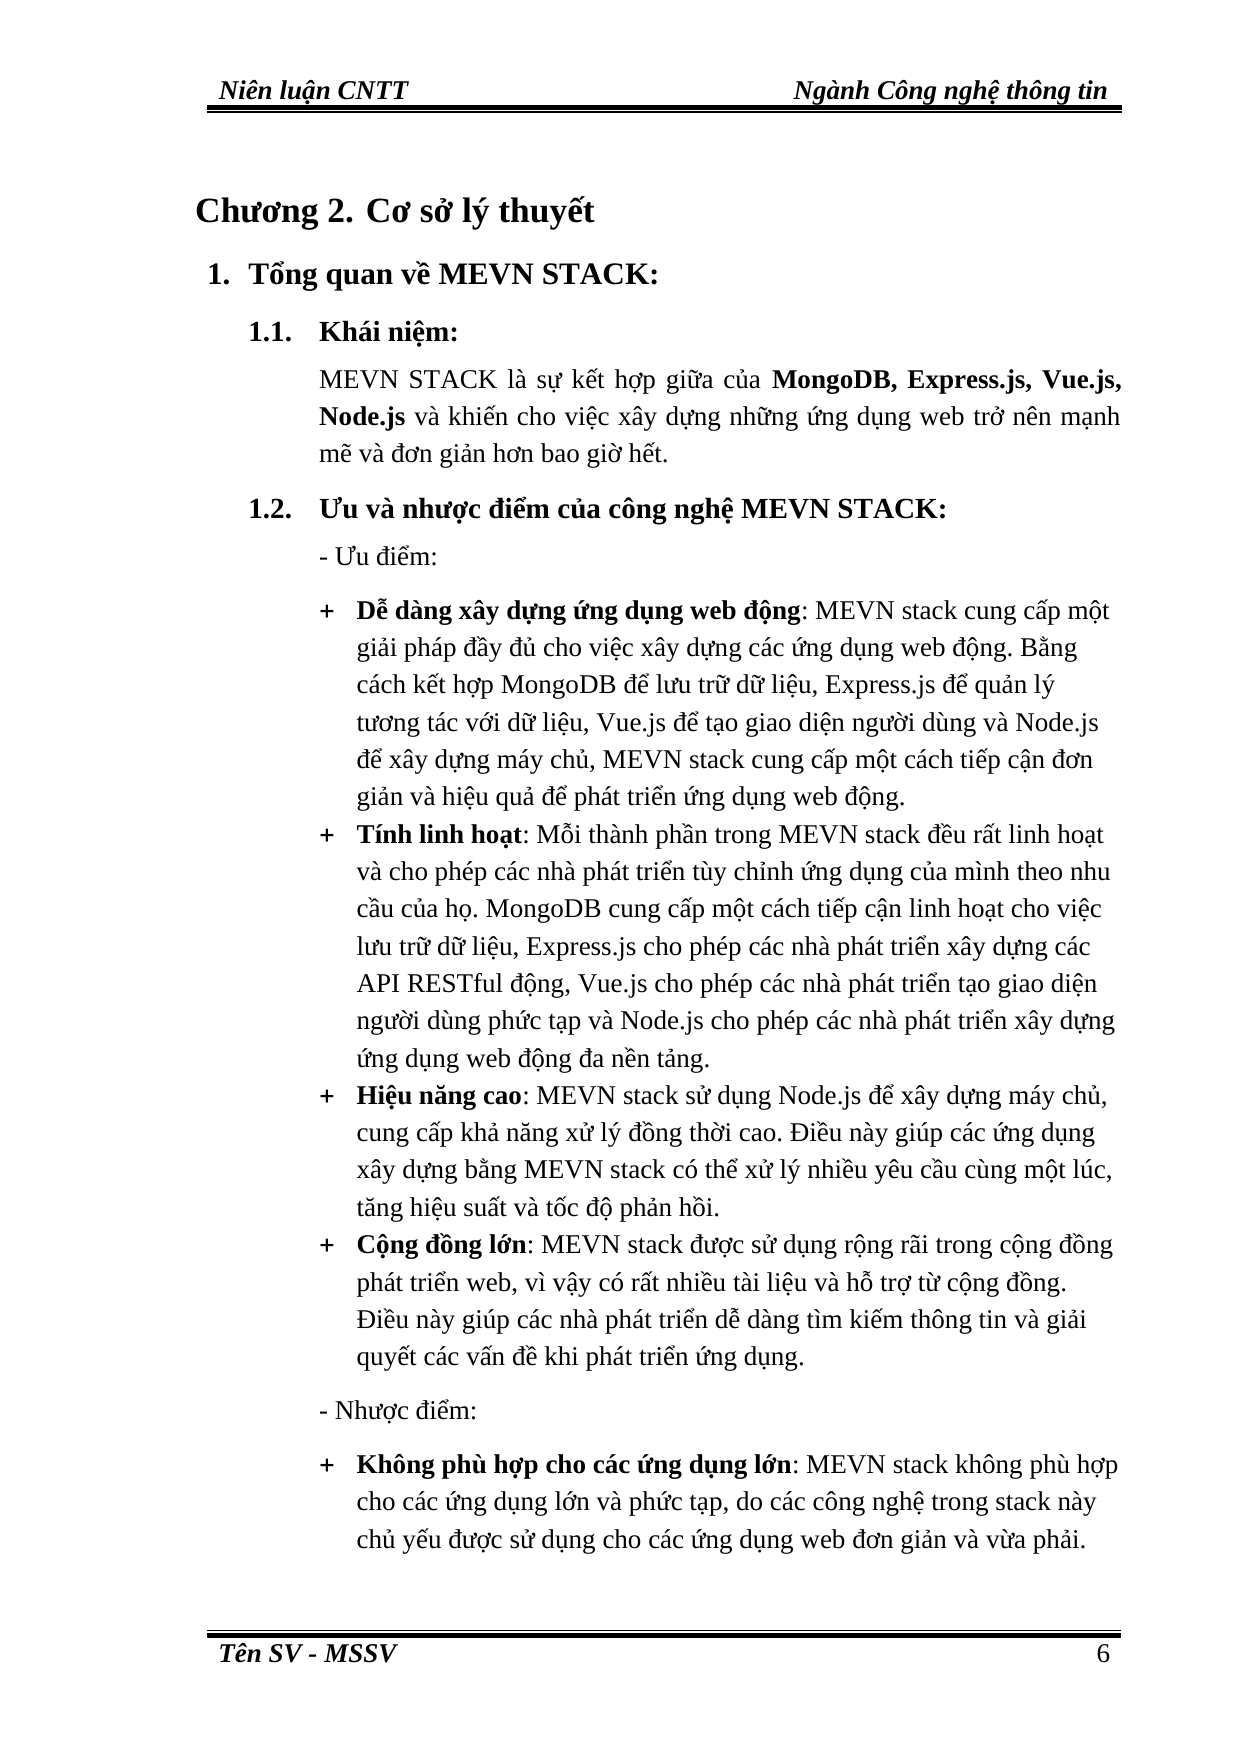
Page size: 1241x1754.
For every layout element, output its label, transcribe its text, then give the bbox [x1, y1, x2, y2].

list Dễ dàng xây dựng ứng dụng web động: MEVN stack cung cấp một giải pháp đầy đủ cho việc xây dựng các ứng dụng web động. Bằng cách kết hợp MongoDB để lưu trữ dữ liệu, Express.js để quản lý tương tác với dữ liệu, Vue.js để tạo giao diện người dùng và Node.js để xây dựng máy chủ, MEVN stack cung cấp một cách tiếp cận đơn giản và hiệu quả để phát triển ứng dụng web động. [319, 594, 1122, 812]
text - Ưu điểm: [285, 540, 1122, 571]
text Khái niệm: [248, 314, 1122, 348]
text MEVN STACK là sự kết hợp giữa của MongoDB, Express.js, Vue.js, Node.js và khiến cho việc xây dựng những ứng dụng web trở nên mạnh mẽ và đơn giản hơn bao giờ hết. [319, 363, 1122, 469]
list Hiệu năng cao: MEVN stack sử dụng Node.js để xây dựng máy chủ, cung cấp khả năng xử lý đồng thời cao. Điều này giúp các ứng dụng xây dựng bằng MEVN stack có thể xử lý nhiều yêu cầu cùng một lúc, tăng hiệu suất và tốc độ phản hồi. [319, 1079, 1122, 1222]
list Cộng đồng lớn: MEVN stack được sử dụng rộng rãi trong cộng đồng phát triển web, vì vậy có rất nhiều tài liệu và hỗ trợ từ cộng đồng. Điều này giúp các nhà phát triển dễ dàng tìm kiếm thông tin và giải quyết các vấn đề khi phát triển ứng dụng. [319, 1228, 1122, 1371]
text - Nhược điểm: [319, 1394, 1122, 1425]
text Ưu và nhược điểm của công nghệ MEVN STACK: [248, 491, 1122, 525]
list Tổng quan về MEVN STACK: [207, 255, 1122, 291]
list Tính linh hoạt: Mỗi thành phần trong MEVN stack đều rất linh hoạt và cho phép các nhà phát triển tùy chỉnh ứng dụng của mình theo nhu cầu của họ. MongoDB cung cấp một cách tiếp cận linh hoạt cho việc lưu trữ dữ liệu, Express.js cho phép các nhà phát triển xây dựng các API RESTful động, Vue.js cho phép các nhà phát triển tạo giao diện người dùng phức tạp và Node.js cho phép các nhà phát triển xây dựng ứng dụng web động đa nền tảng. [319, 818, 1122, 1073]
text Cơ sở lý thuyết [195, 190, 1098, 231]
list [319, 1448, 1122, 1554]
